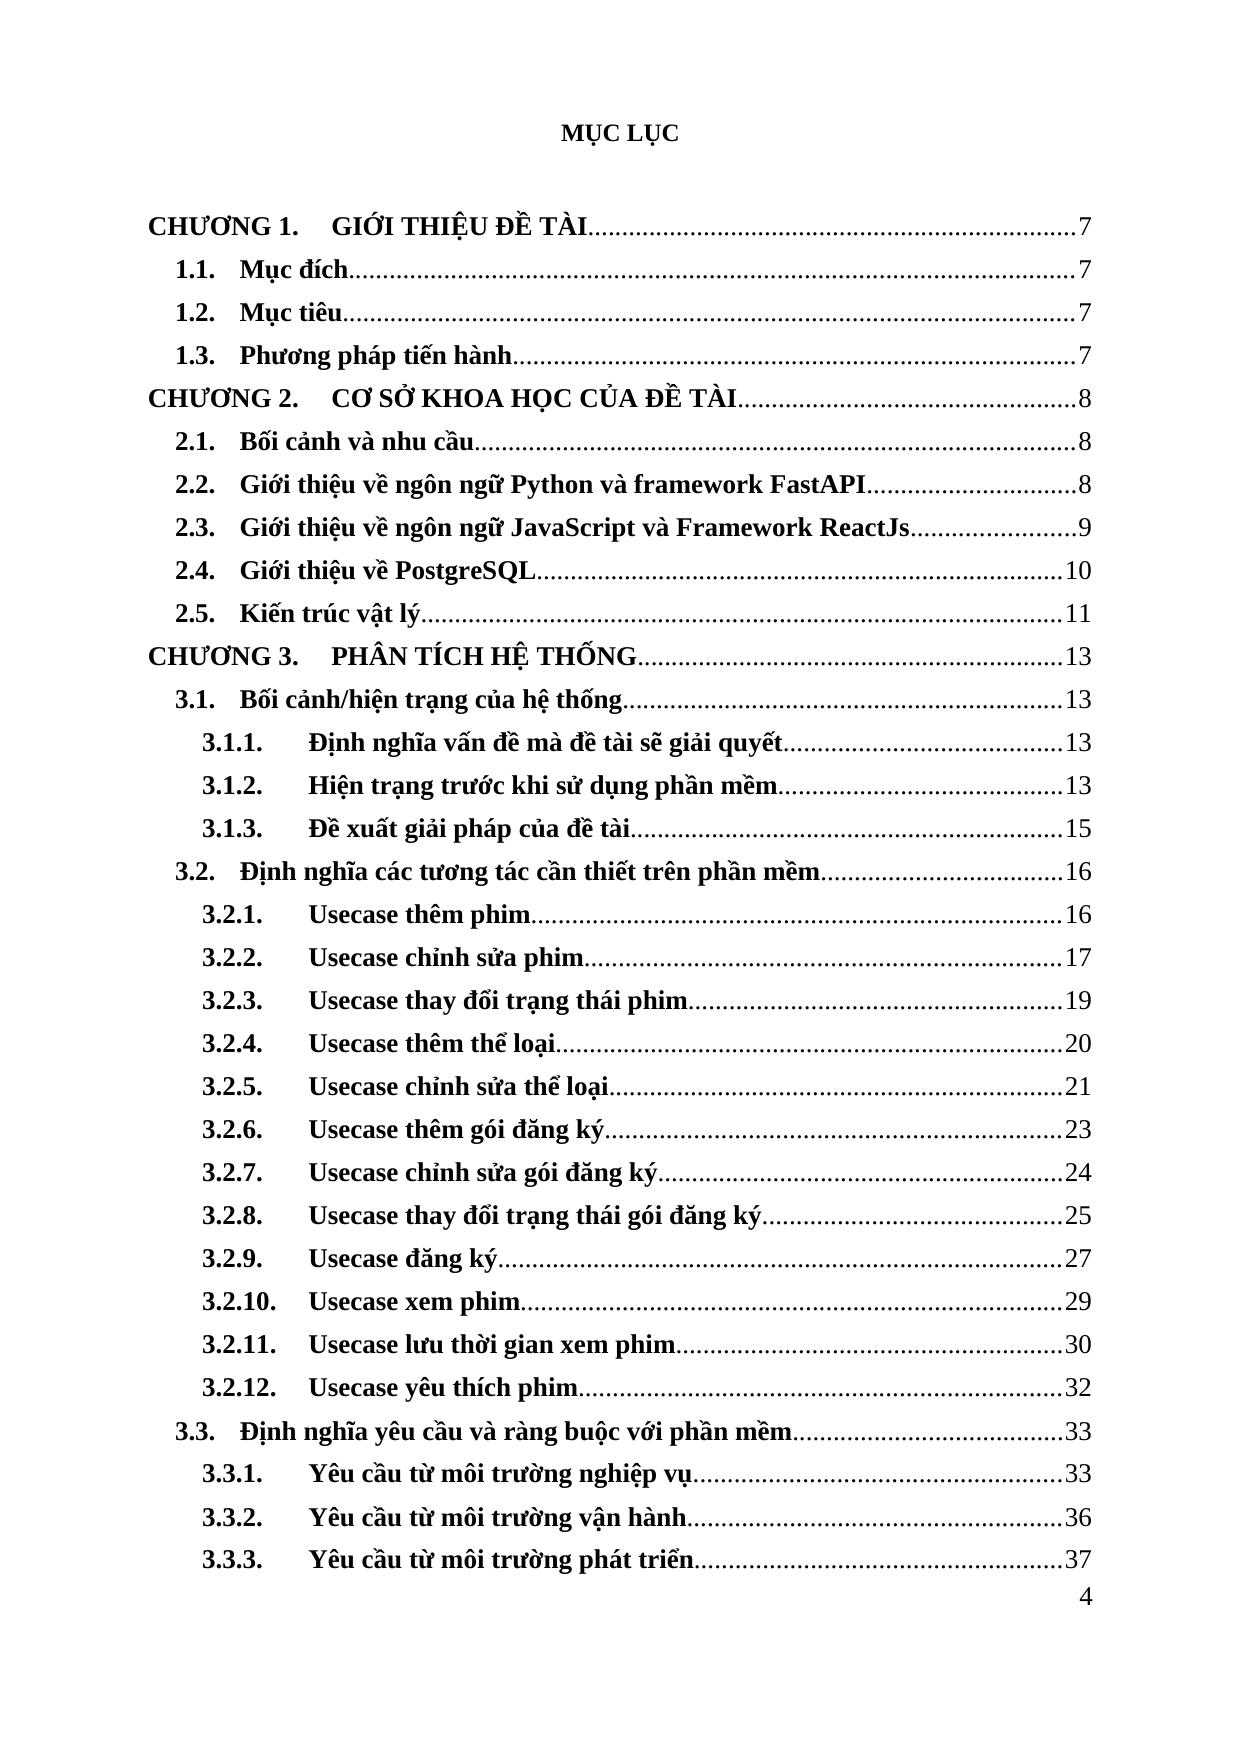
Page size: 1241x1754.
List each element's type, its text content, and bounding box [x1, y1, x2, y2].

text MỤC LỤC [148, 118, 1092, 147]
